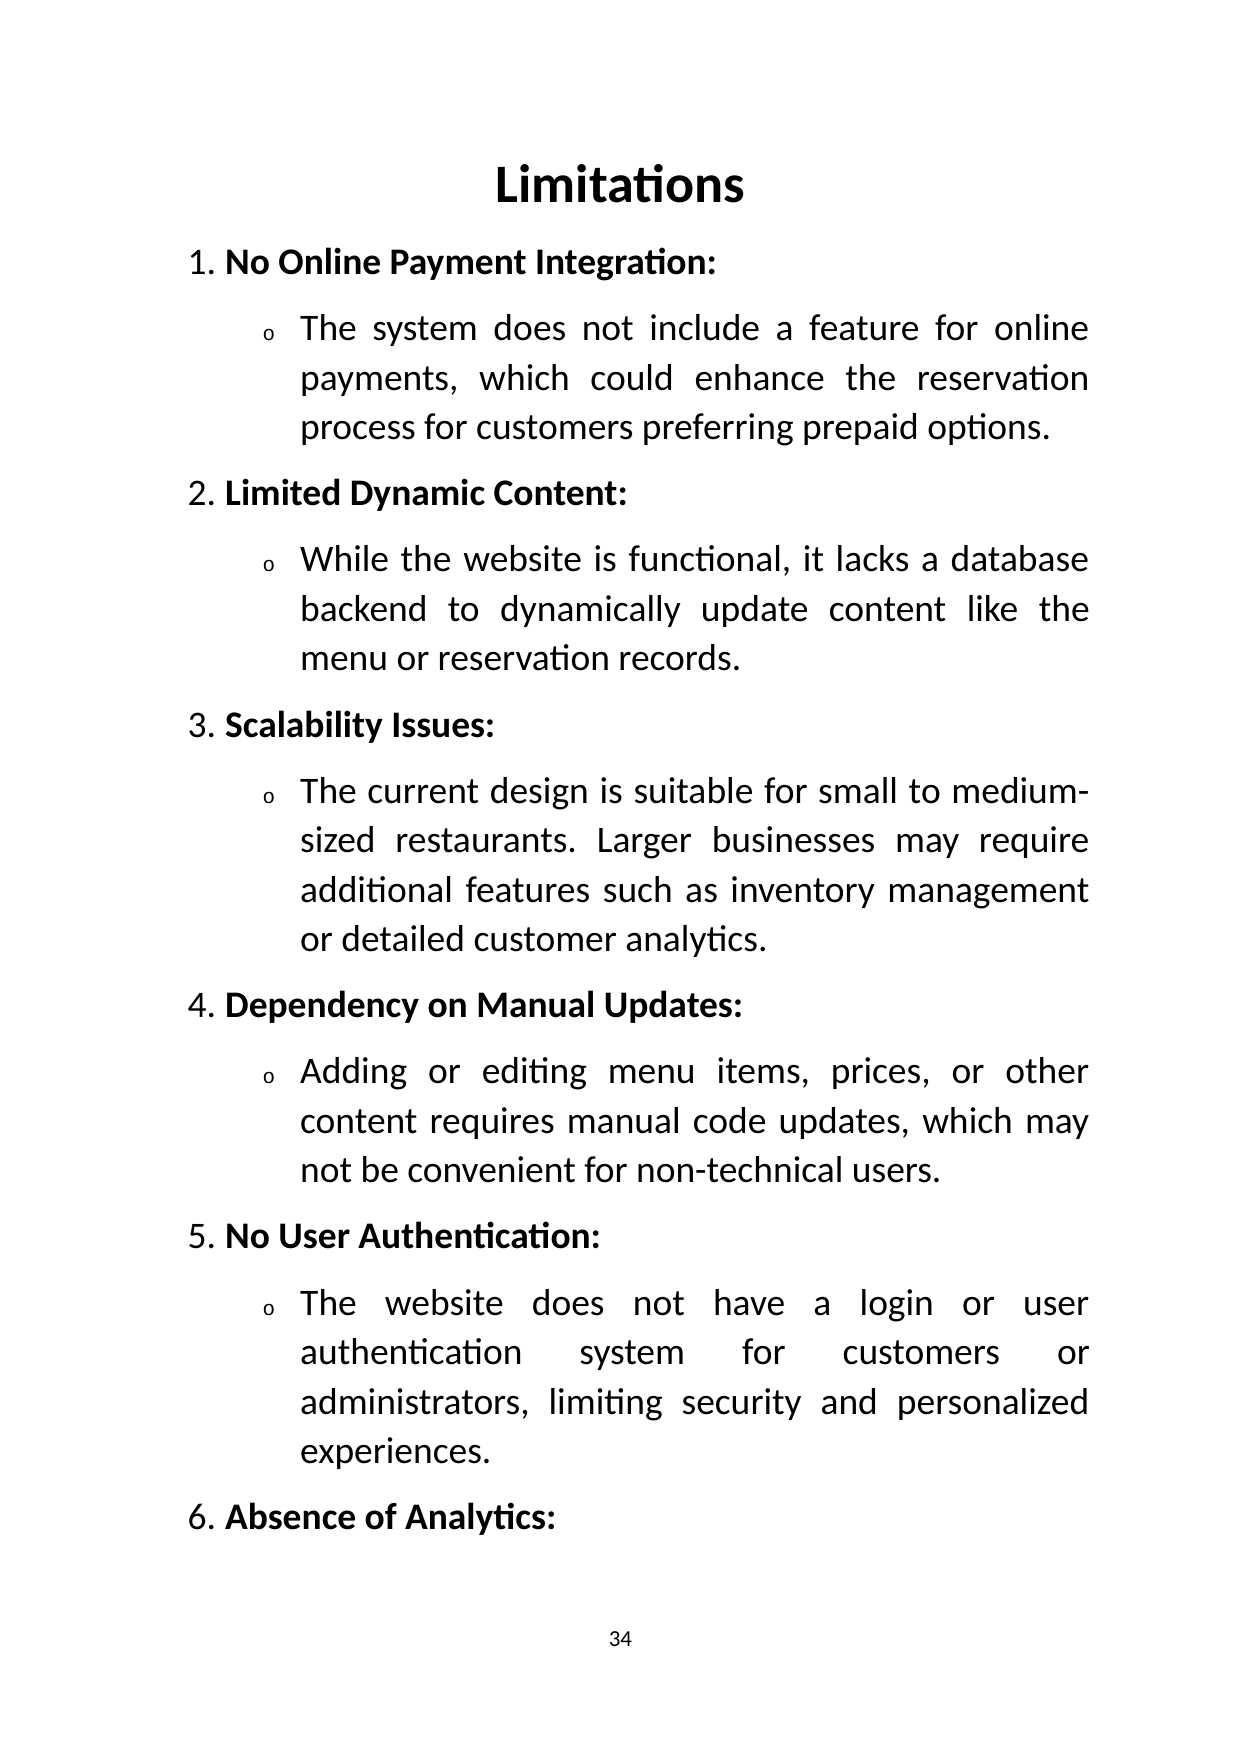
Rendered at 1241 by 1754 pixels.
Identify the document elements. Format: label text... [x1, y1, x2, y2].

list Absence of Analytics: [187, 1493, 1090, 1539]
list Dependency on Manual Updates: [187, 981, 1090, 1027]
list While the website is functional, it lacks a database backend to dynamically update content like the menu or reservation records. [262, 535, 1090, 680]
list Scalability Issues: [187, 701, 1090, 746]
list The website does not have a login or user authentication system for customers or administrators, limiting security and personalized experiences. [262, 1279, 1090, 1473]
list Limited Dynamic Content: [187, 469, 1090, 515]
list The current design is suitable for small to medium-sized restaurants. Larger businesses may require additional features such as inventory management or detailed customer analytics. [262, 767, 1090, 961]
list Adding or editing menu items, prices, or other content requires manual code updates, which may not be convenient for non-technical users. [262, 1047, 1090, 1192]
text Limitations [150, 150, 1090, 216]
list No Online Payment Integration: [187, 238, 1090, 284]
list No User Authentication: [187, 1212, 1090, 1258]
list The system does not include a feature for online payments, which could enhance the reservation process for customers preferring prepaid options. [262, 304, 1090, 449]
